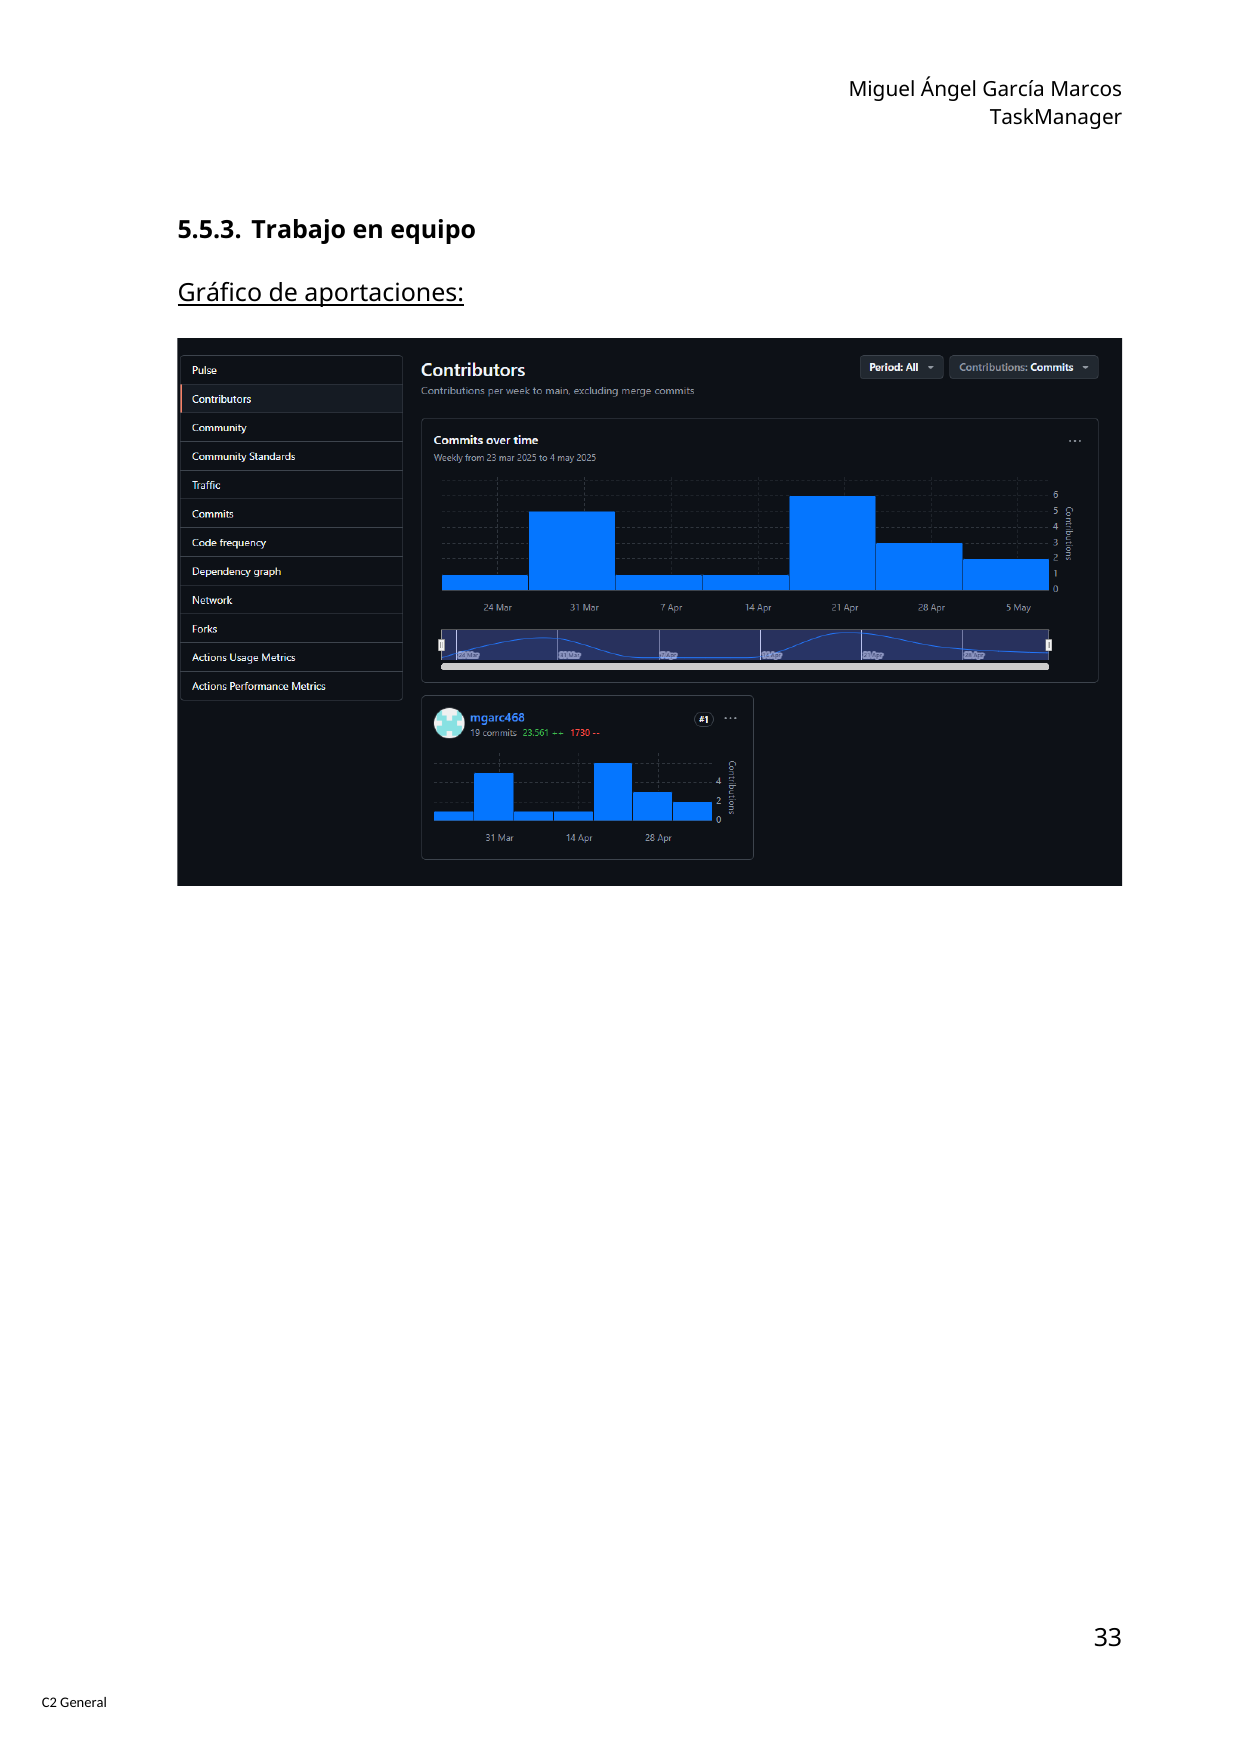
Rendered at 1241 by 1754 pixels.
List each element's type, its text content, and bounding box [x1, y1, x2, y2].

text Gráfico de aportaciones: [177, 275, 1122, 309]
subtitle Trabajo en equipo [177, 211, 1122, 245]
picture [177, 338, 1123, 886]
